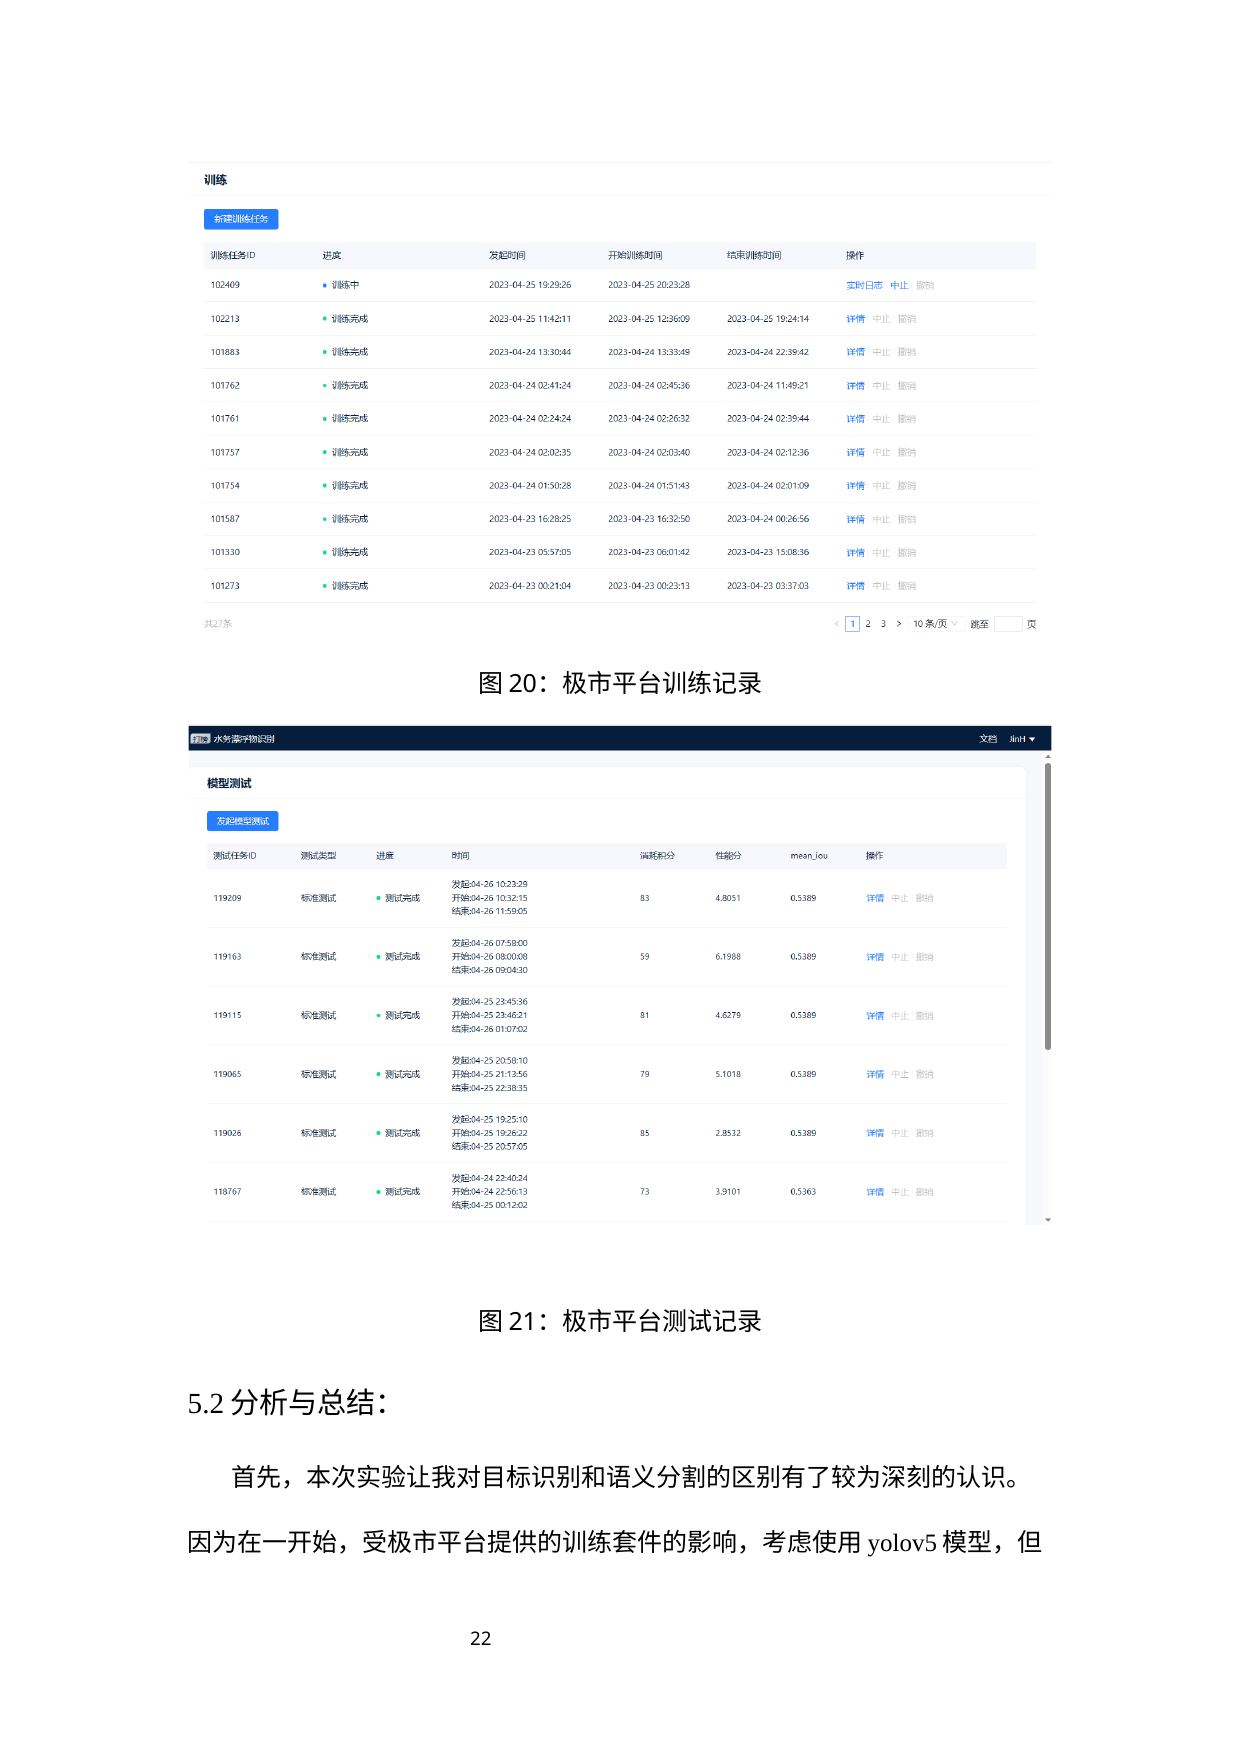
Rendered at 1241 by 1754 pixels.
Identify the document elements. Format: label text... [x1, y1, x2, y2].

text 图20：极市平台训练记录 [187, 649, 1053, 714]
text 图21：极市平台测试记录 [187, 1287, 1053, 1352]
text 5.2分析与总结： [187, 1368, 1053, 1433]
picture [188, 724, 1052, 1225]
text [187, 1443, 1053, 1573]
picture [187, 162, 1053, 642]
